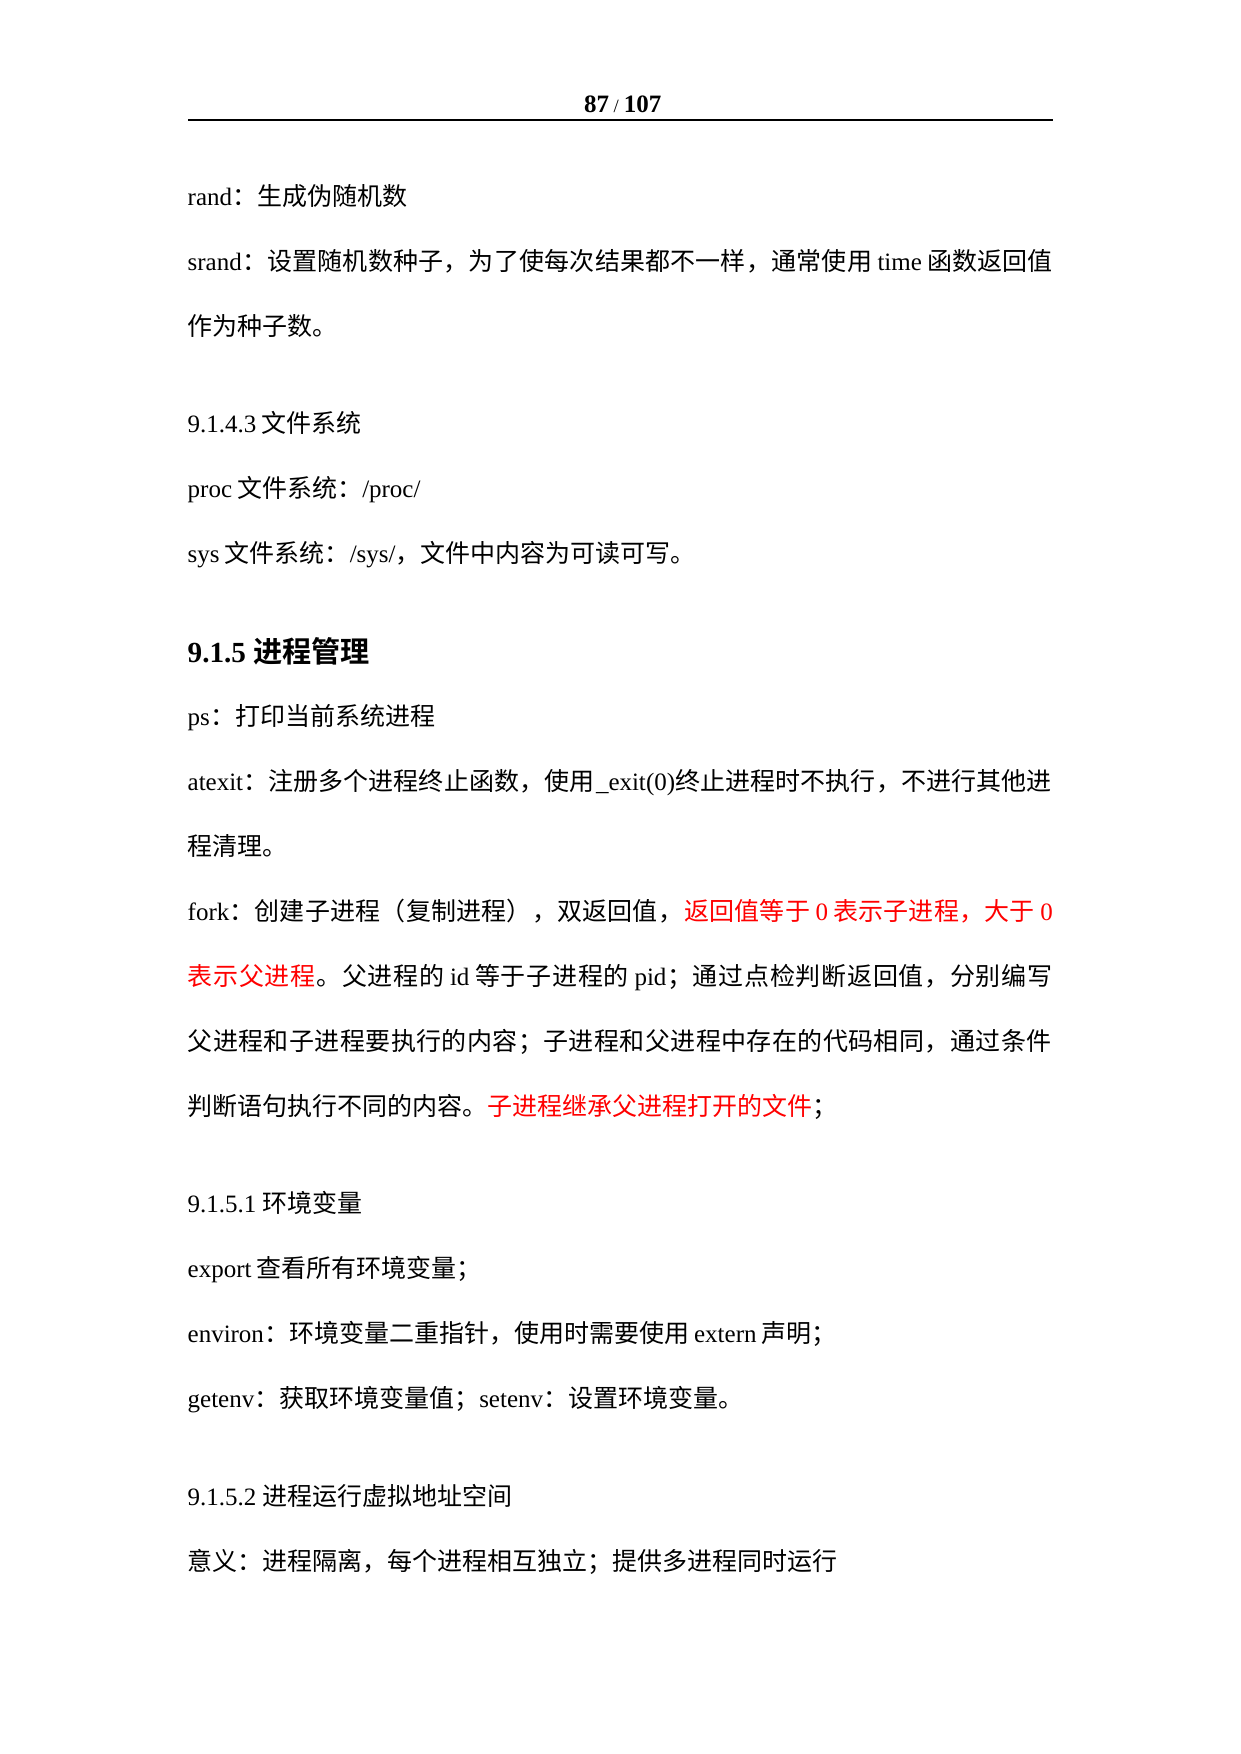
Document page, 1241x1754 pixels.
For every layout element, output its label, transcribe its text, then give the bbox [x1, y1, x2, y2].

text fork：创建子进程（复制进程），双返回值，返回值等于0表示子进程，大于0表示父进程。父进程的id等于子进程的pid；通过点检判断返回值，分别编写父进程和子进程要执行的内容；子进程和父进程中存在的代码相同，通过条件判断语句执行不同的内容。子进程继承父进程打开的文件； [187, 877, 1053, 1137]
text srand：设置随机数种子，为了使每次结果都不一样，通常使用time函数返回值作为种子数。 [187, 227, 1053, 357]
text rand：生成伪随机数 [187, 162, 1053, 227]
text atexit：注册多个进程终止函数，使用_exit(0)终止进程时不执行，不进行其他进程清理。 [187, 747, 1053, 877]
text sys文件系统：/sys/，文件中内容为可读可写。 [187, 519, 1053, 584]
text ps：打印当前系统进程 [187, 682, 1053, 747]
text export查看所有环境变量； [187, 1234, 1053, 1299]
text 意义：进程隔离，每个进程相互独立；提供多进程同时运行 [187, 1527, 1053, 1592]
text 9.1.5.1 环境变量 [187, 1169, 1053, 1234]
text 9.1.5 进程管理 [187, 617, 1053, 682]
text 9.1.5.2 进程运行虚拟地址空间 [187, 1462, 1053, 1527]
text getenv：获取环境变量值；setenv：设置环境变量。 [187, 1364, 1053, 1429]
text environ：环境变量二重指针，使用时需要使用extern声明； [187, 1299, 1053, 1364]
text proc文件系统：/proc/ [187, 454, 1053, 519]
text 9.1.4.3文件系统 [187, 389, 1053, 454]
